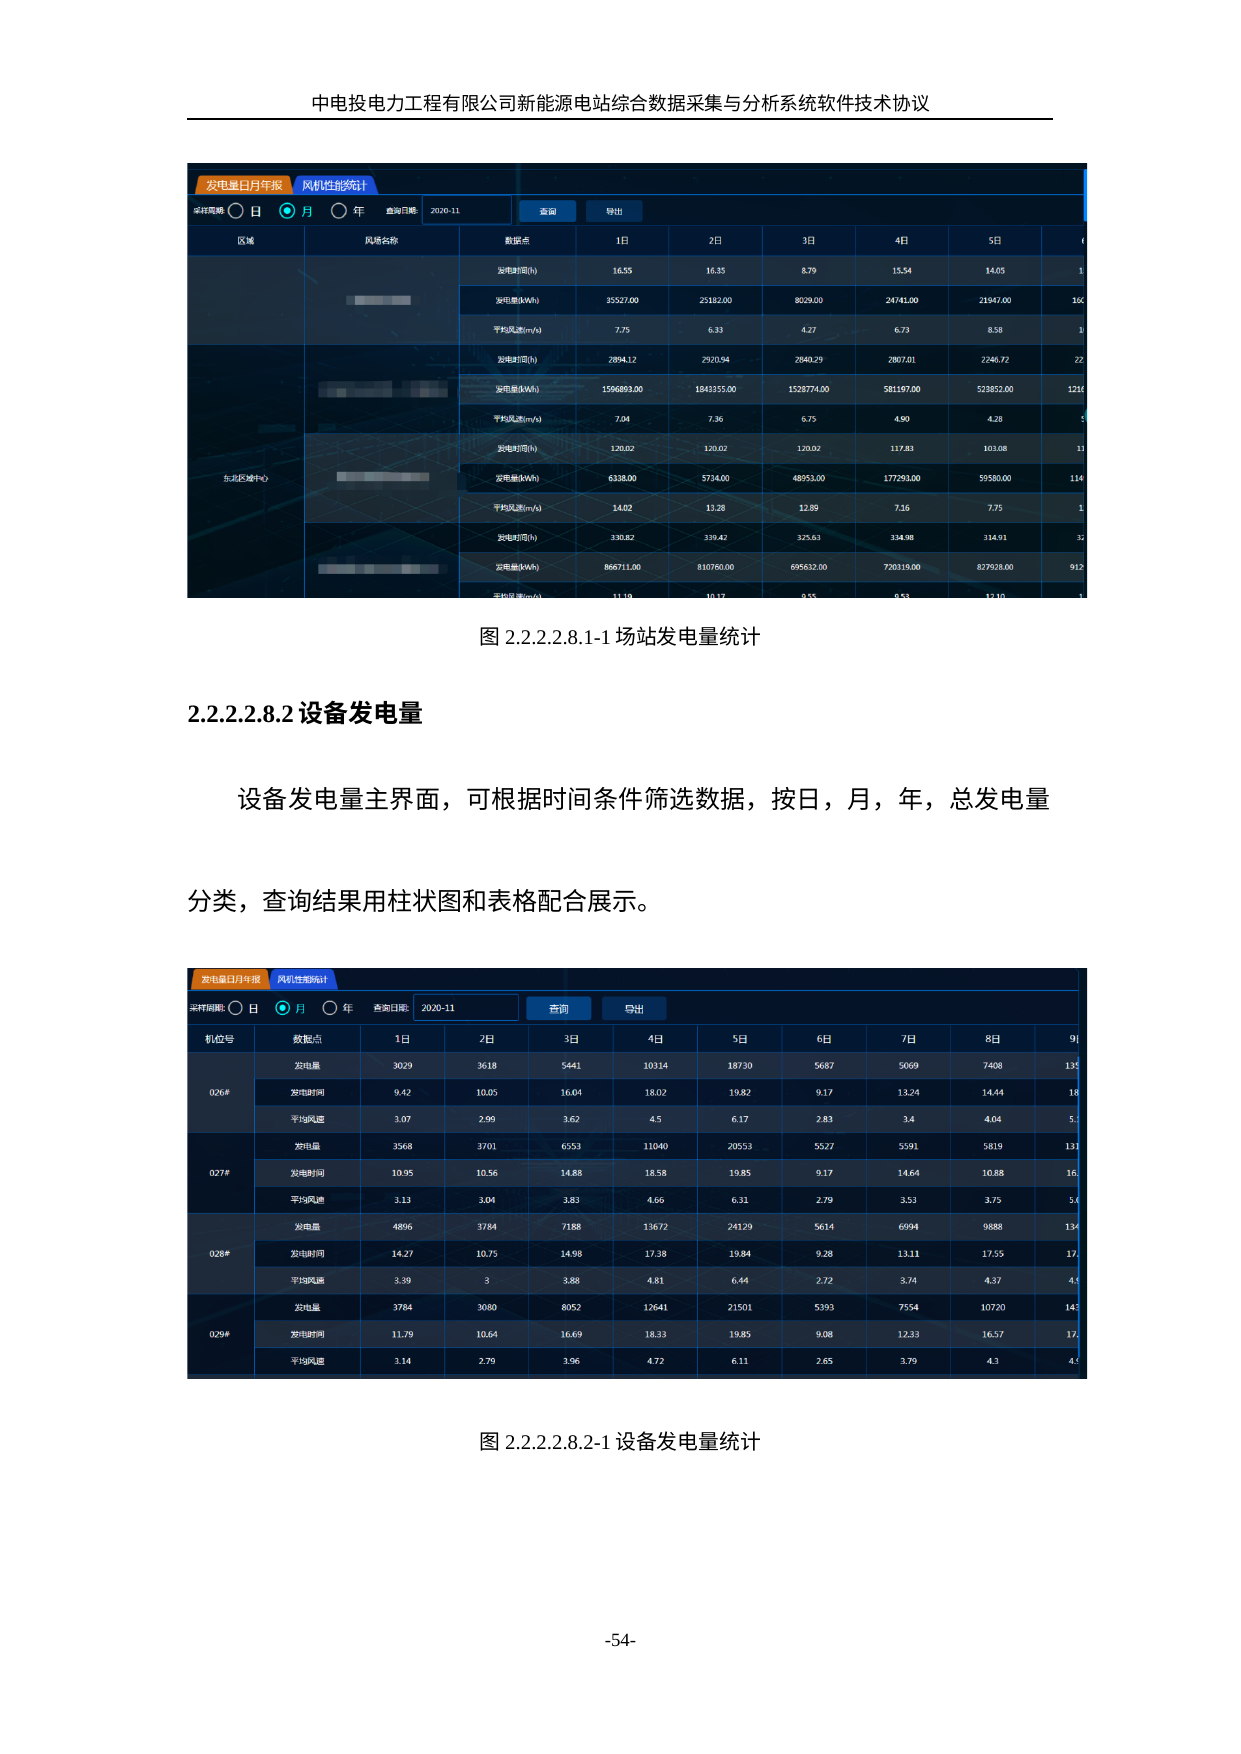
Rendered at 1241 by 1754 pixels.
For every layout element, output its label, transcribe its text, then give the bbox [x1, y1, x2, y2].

text 图 2.2.2.2.8.2-1设备发电量统计 [187, 1424, 1053, 1458]
text 设备发电量主界面，可根据时间条件筛选数据，按日，月，年，总发电量分类，查询结果用柱状图和表格配合展示。 [187, 764, 1053, 934]
picture [187, 163, 1088, 598]
picture [187, 968, 1088, 1379]
text 图 2.2.2.2.8.1-1场站发电量统计 [187, 619, 1053, 653]
subtitle 2.2.2.2.8.2设备发电量 [187, 678, 1053, 746]
